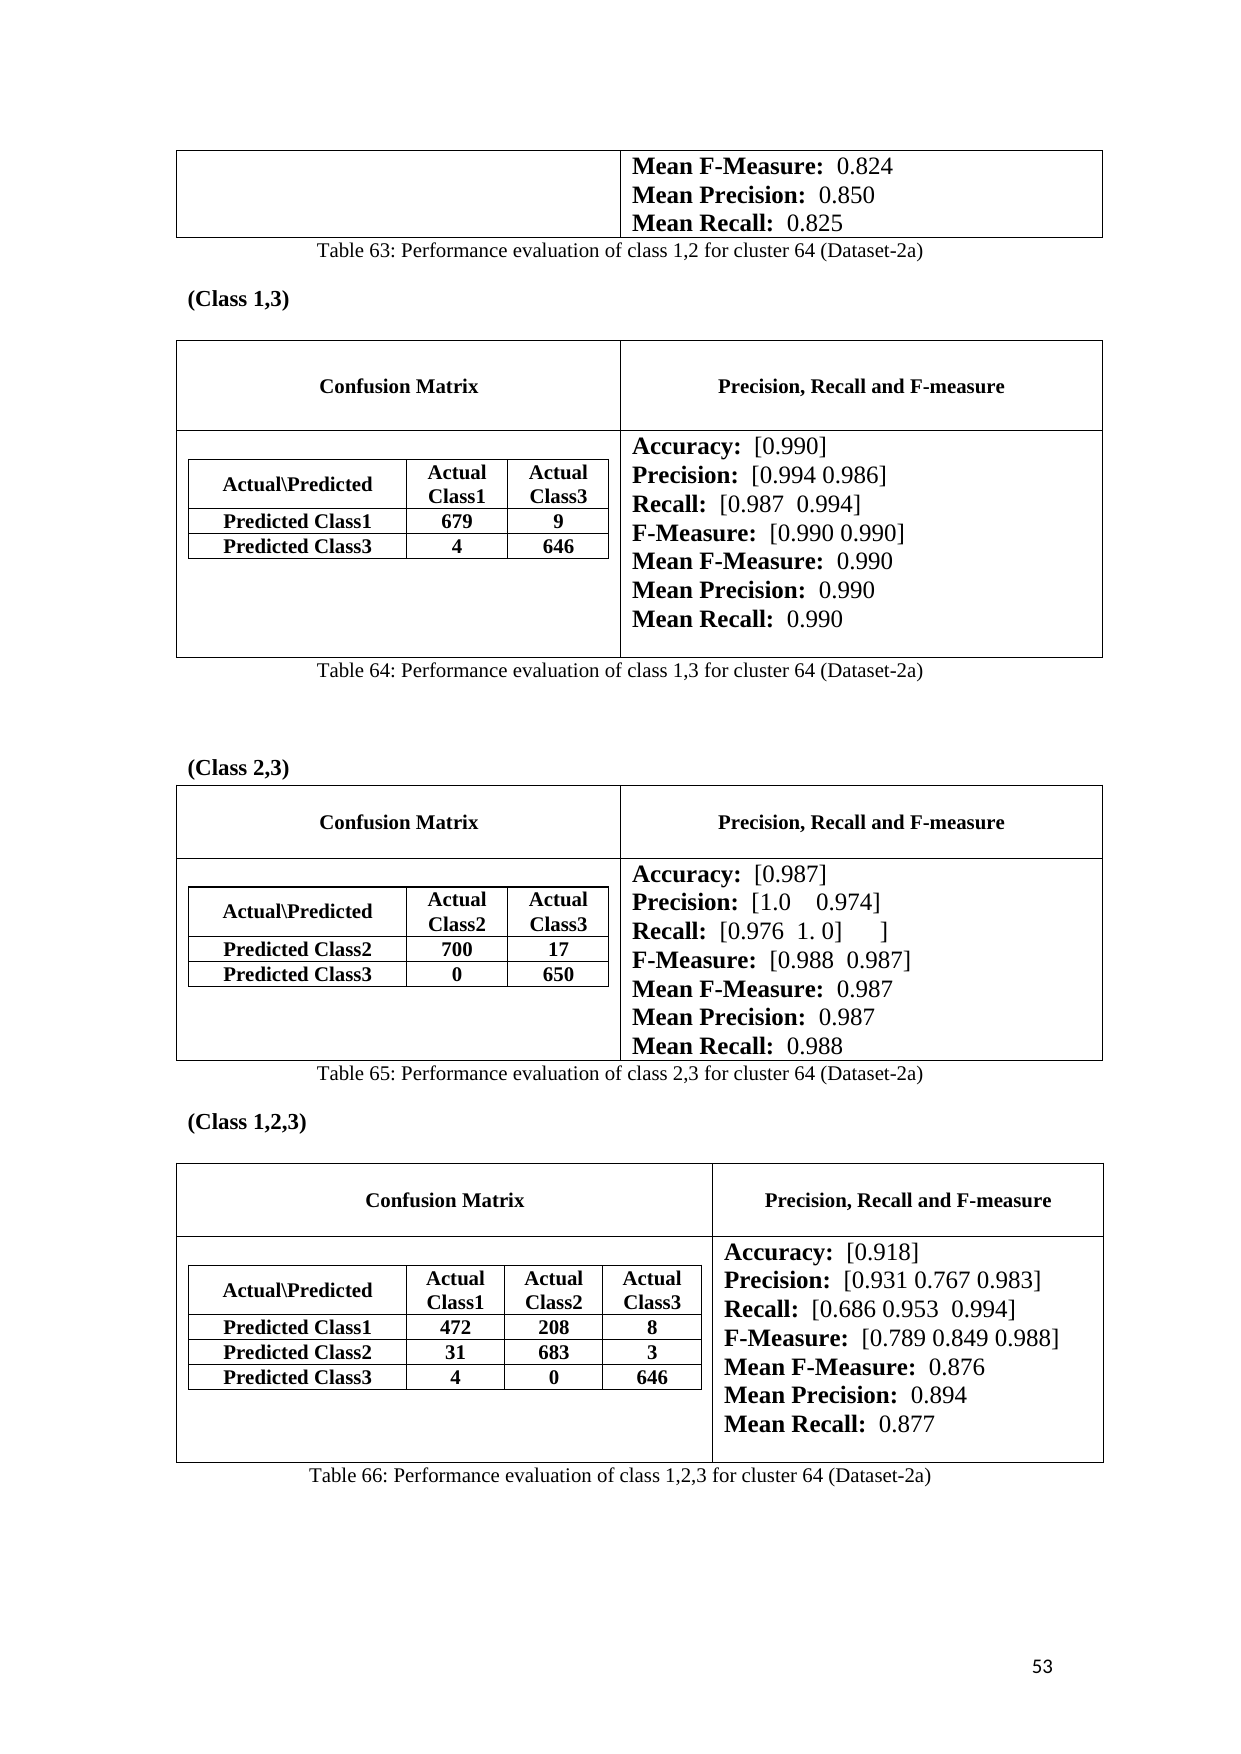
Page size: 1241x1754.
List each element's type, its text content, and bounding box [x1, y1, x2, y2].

table_cell Accuracy: [0.990] Precision: [0.994 0.986] Recall: [0.987 0.994] F-Measure: [0.990 0.990] Mean F-Measure: 0.990 Mean Precision: 0.990 Mean Recall: 0.990 [621, 431, 1102, 657]
table_header Confusion Matrix [177, 1164, 712, 1236]
text Table 65: Performance evaluation of class 2,3 for cluster 64 (Dataset-2a) [187, 1061, 1053, 1085]
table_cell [621, 151, 1102, 237]
text Table 66: Performance evaluation of class 1,2,3 for cluster 64 (Dataset-2a) [187, 1463, 1053, 1487]
table_cell [177, 431, 620, 657]
text Table 64: Performance evaluation of class 1,3 for cluster 64 (Dataset-2a) [187, 658, 1053, 682]
subtitle (Class 1,2,3) [187, 1108, 1053, 1134]
table_cell [177, 1237, 712, 1462]
table_header Confusion Matrix [177, 341, 620, 430]
table_header Precision, Recall and F-measure [713, 1164, 1103, 1236]
table_cell Accuracy: [0.918] Precision: [0.931 0.767 0.983] Recall: [0.686 0.953 0.994] F-Measure: [0.789 0.849 0.988] Mean F-Measure: 0.876 Mean Precision: 0.894 Mean Recall: 0.877 [713, 1237, 1103, 1462]
text Table 63: Performance evaluation of class 1,2 for cluster 64 (Dataset-2a) [187, 238, 1053, 262]
table_cell [177, 859, 620, 1060]
subtitle (Class 1,3) [187, 285, 1053, 312]
subtitle (Class 2,3) [187, 754, 1053, 780]
table_header Precision, Recall and F-measure [621, 341, 1102, 430]
table_header Precision, Recall and F-measure [621, 786, 1102, 858]
table_header Confusion Matrix [177, 786, 620, 858]
table_cell [177, 151, 620, 237]
table_cell Accuracy: [0.987] Precision: [1.0 0.974] Recall: [0.976 1. 0] ] F-Measure: [0.988 0.987] Mean F-Measure: 0.987 Mean Precision: 0.987 Mean Recall: 0.988 [621, 859, 1102, 1060]
